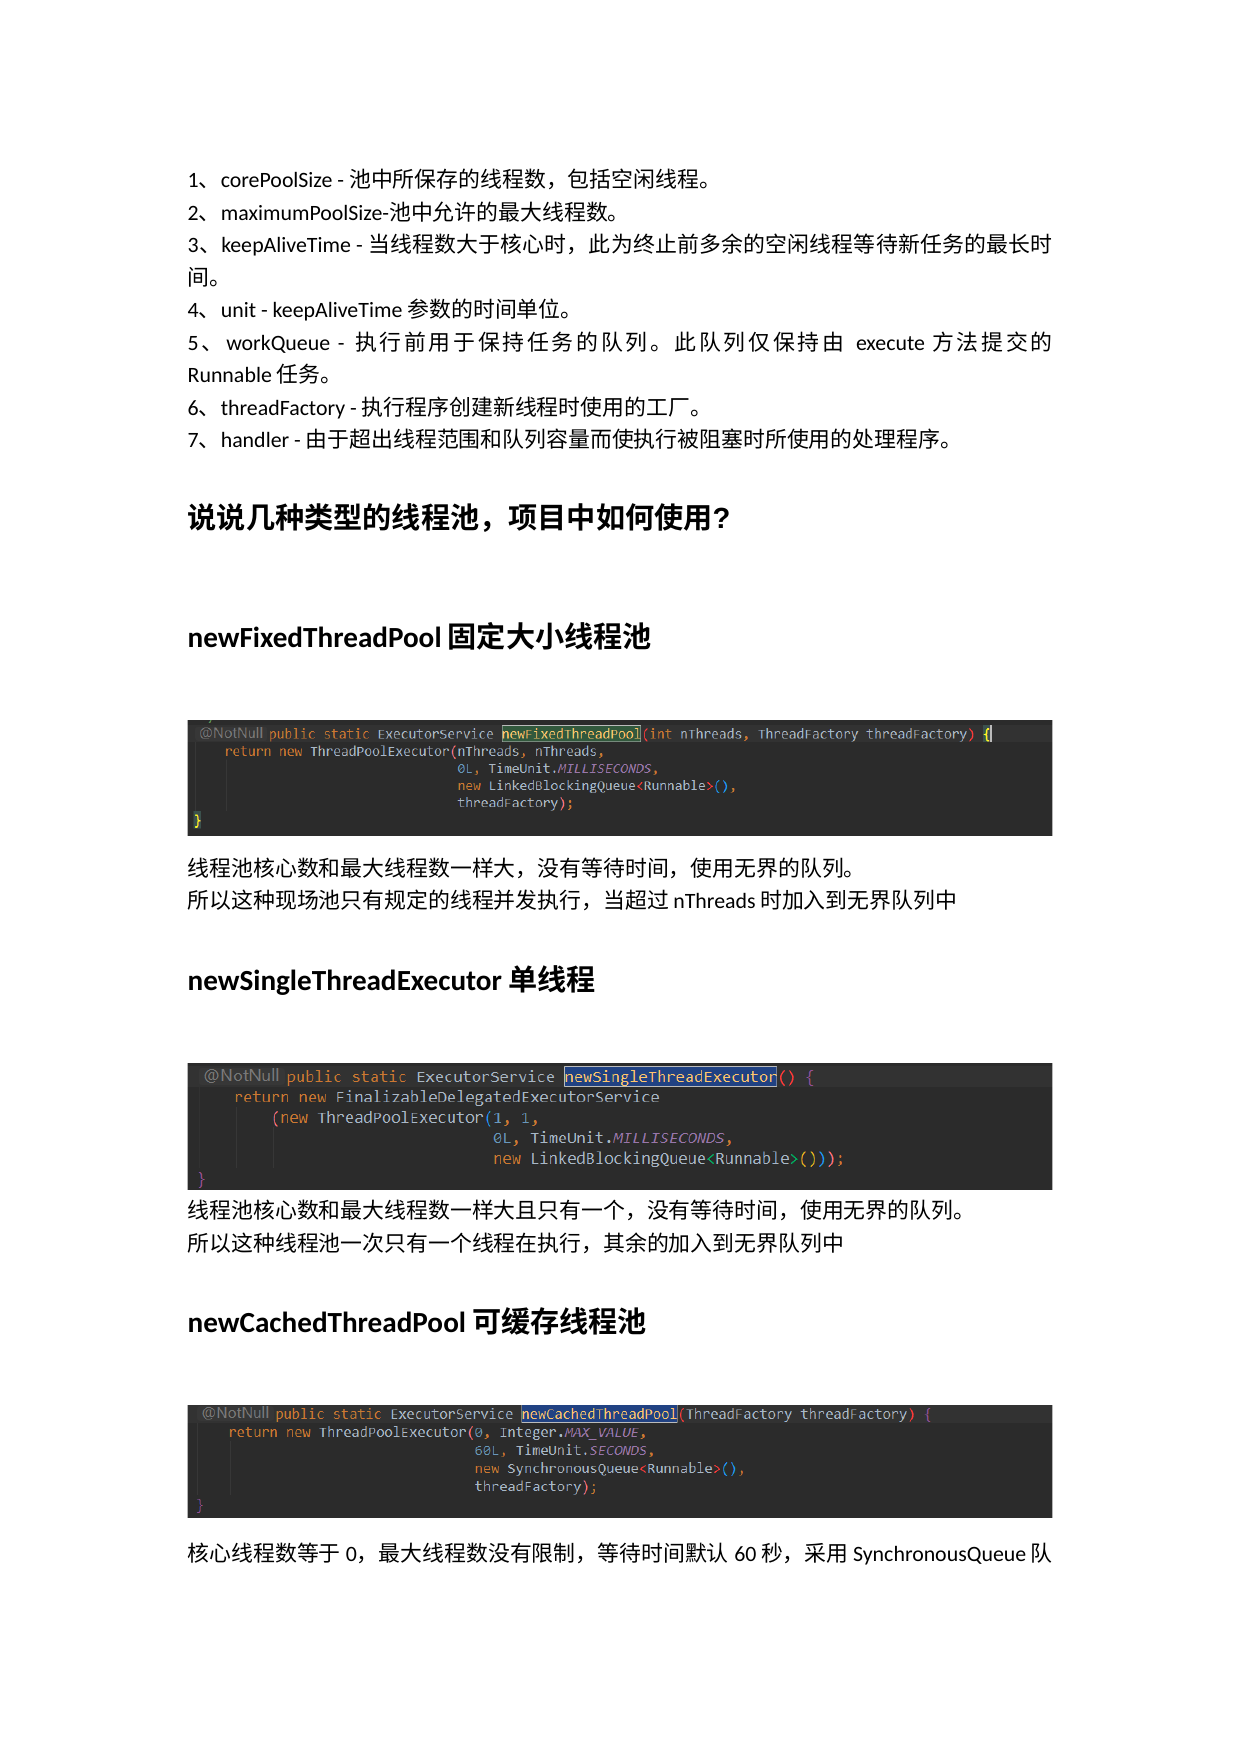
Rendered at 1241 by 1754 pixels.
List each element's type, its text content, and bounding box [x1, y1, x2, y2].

text 所以这种线程池一次只有一个线程在执行，其余的加入到无界队列中 [187, 1226, 1053, 1258]
text 7、handler - 由于超出线程范围和队列容量而使执行被阻塞时所使用的处理程序。 [187, 422, 1053, 454]
text 6、threadFactory - 执行程序创建新线程时使用的工厂。 [187, 389, 1053, 422]
picture [187, 1063, 1053, 1190]
subtitle newCachedThreadPool可缓存线程池 [187, 1287, 1053, 1352]
text 4、unit - keepAliveTime 参数的时间单位。 [187, 292, 1053, 324]
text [187, 1536, 1053, 1568]
text 线程池核心数和最大线程数一样大且只有一个，没有等待时间，使用无界的队列。 [187, 1193, 1053, 1226]
text 3、keepAliveTime - 当线程数大于核心时，此为终止前多余的空闲线程等待新任务的最长时间。 [187, 227, 1053, 292]
subtitle newSingleThreadExecutor单线程 [187, 945, 1053, 1010]
picture [187, 1405, 1053, 1518]
text 2、maximumPoolSize-池中允许的最大线程数。 [187, 194, 1053, 227]
text 5、workQueue - 执行前用于保持任务的队列。此队列仅保持由 execute方法提交的 Runnable任务。 [187, 324, 1053, 389]
subtitle newFixedThreadPool固定大小线程池 [187, 602, 1053, 667]
text 线程池核心数和最大线程数一样大，没有等待时间，使用无界的队列。 [187, 851, 1053, 883]
text 1、corePoolSize - 池中所保存的线程数，包括空闲线程。 [187, 162, 1053, 194]
picture [187, 720, 1053, 836]
subtitle 说说几种类型的线程池，项目中如何使用? [187, 484, 1053, 549]
text 所以这种现场池只有规定的线程并发执行，当超过nThreads时加入到无界队列中 [187, 883, 1053, 916]
